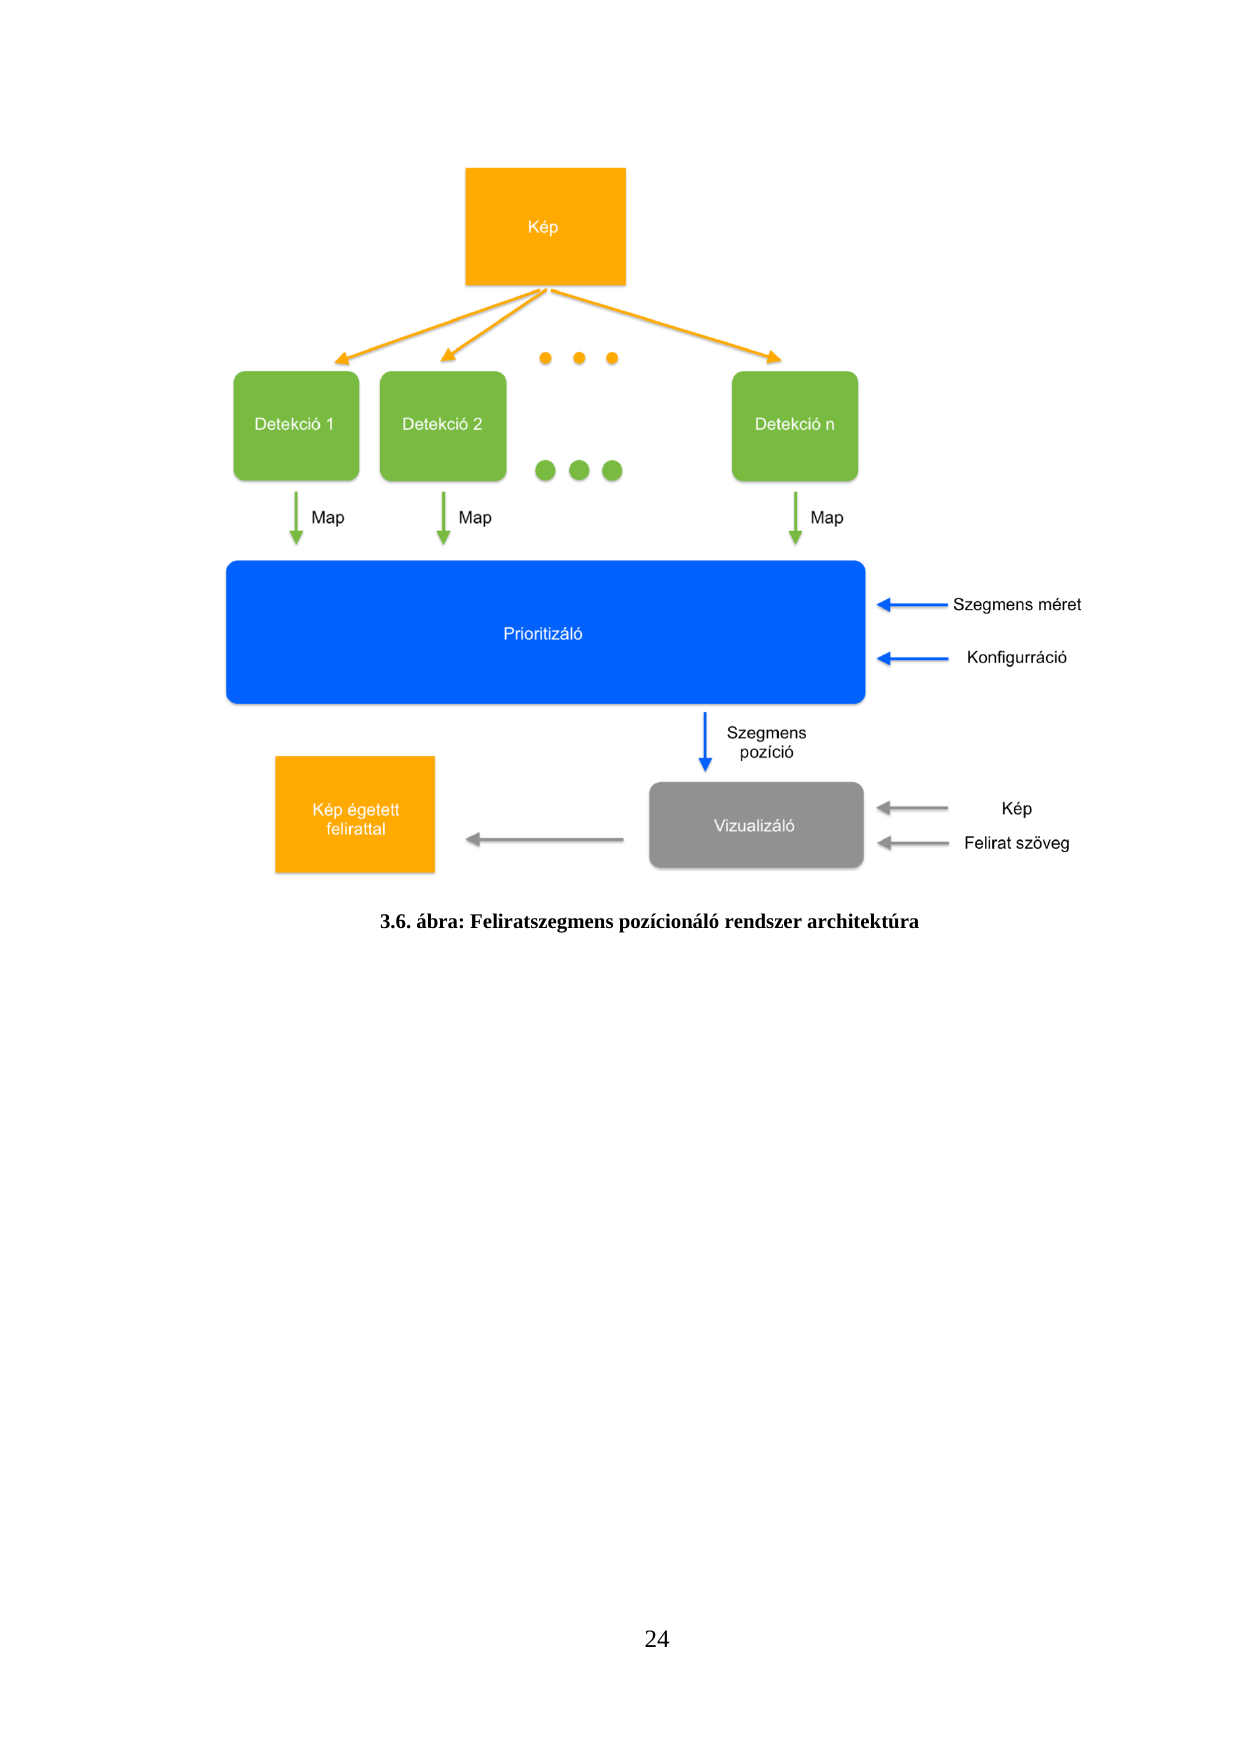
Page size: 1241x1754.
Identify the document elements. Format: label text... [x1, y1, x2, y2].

picture [215, 147, 1085, 897]
